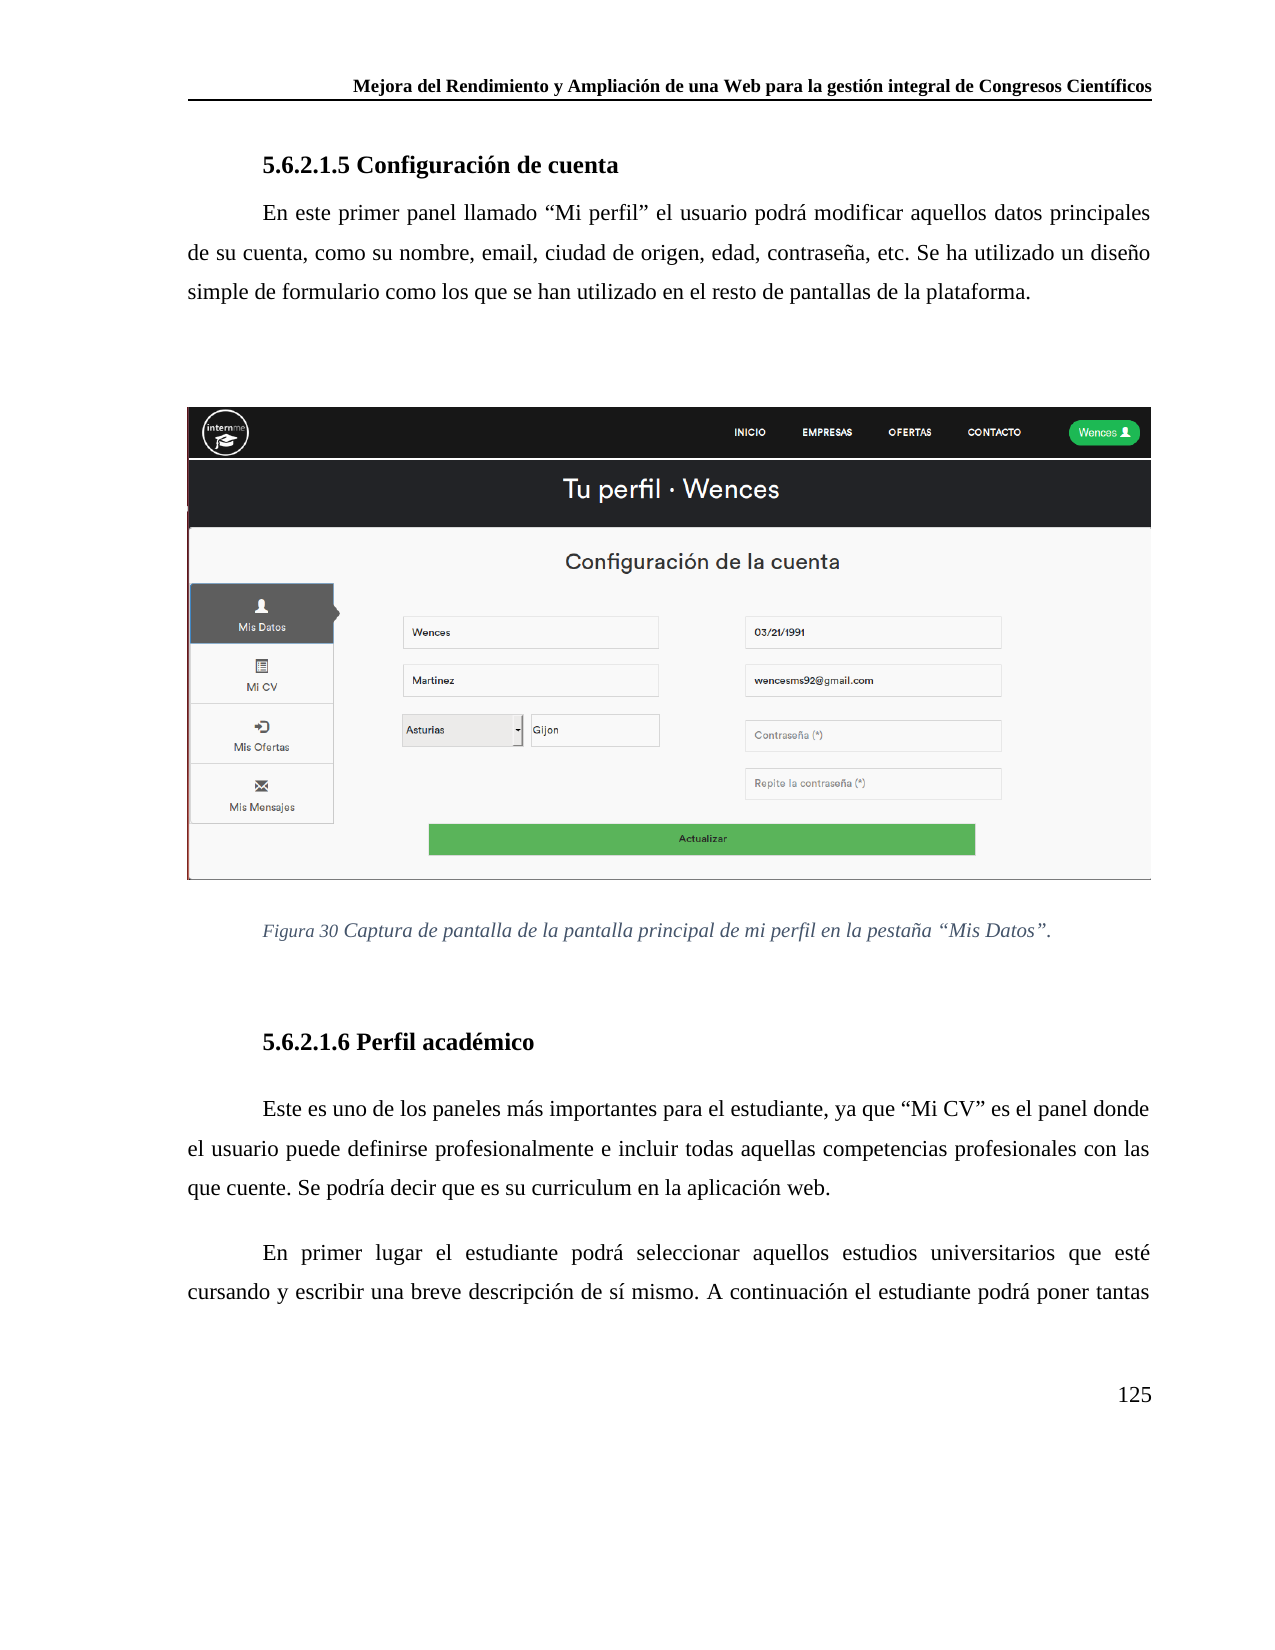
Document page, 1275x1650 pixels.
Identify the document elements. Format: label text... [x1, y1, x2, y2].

text Este es uno de los paneles más importantes para el estudiante, ya que “Mi CV” es el panel donde el usuario puede definirse profesionalmente e incluir todas aquellas competencias profesionales con las que cuente. Se podría decir que es su curriculum en la aplicación web. [187, 1095, 1152, 1201]
subtitle 5.6.2.1.6 Perfil académico [187, 1027, 1152, 1056]
subtitle 5.6.2.1.5 Configuración de cuenta [187, 150, 1152, 179]
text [187, 1239, 1152, 1304]
text En este primer panel llamado “Mi perfil” el usuario podrá modificar aquellos datos principales de su cuenta, como su nombre, email, ciudad de origen, edad, contraseña, etc. Se ha utilizado un diseño simple de formulario como los que se han utilizado en el resto de pantallas de la plataforma. [187, 199, 1152, 305]
picture [187, 407, 1151, 880]
